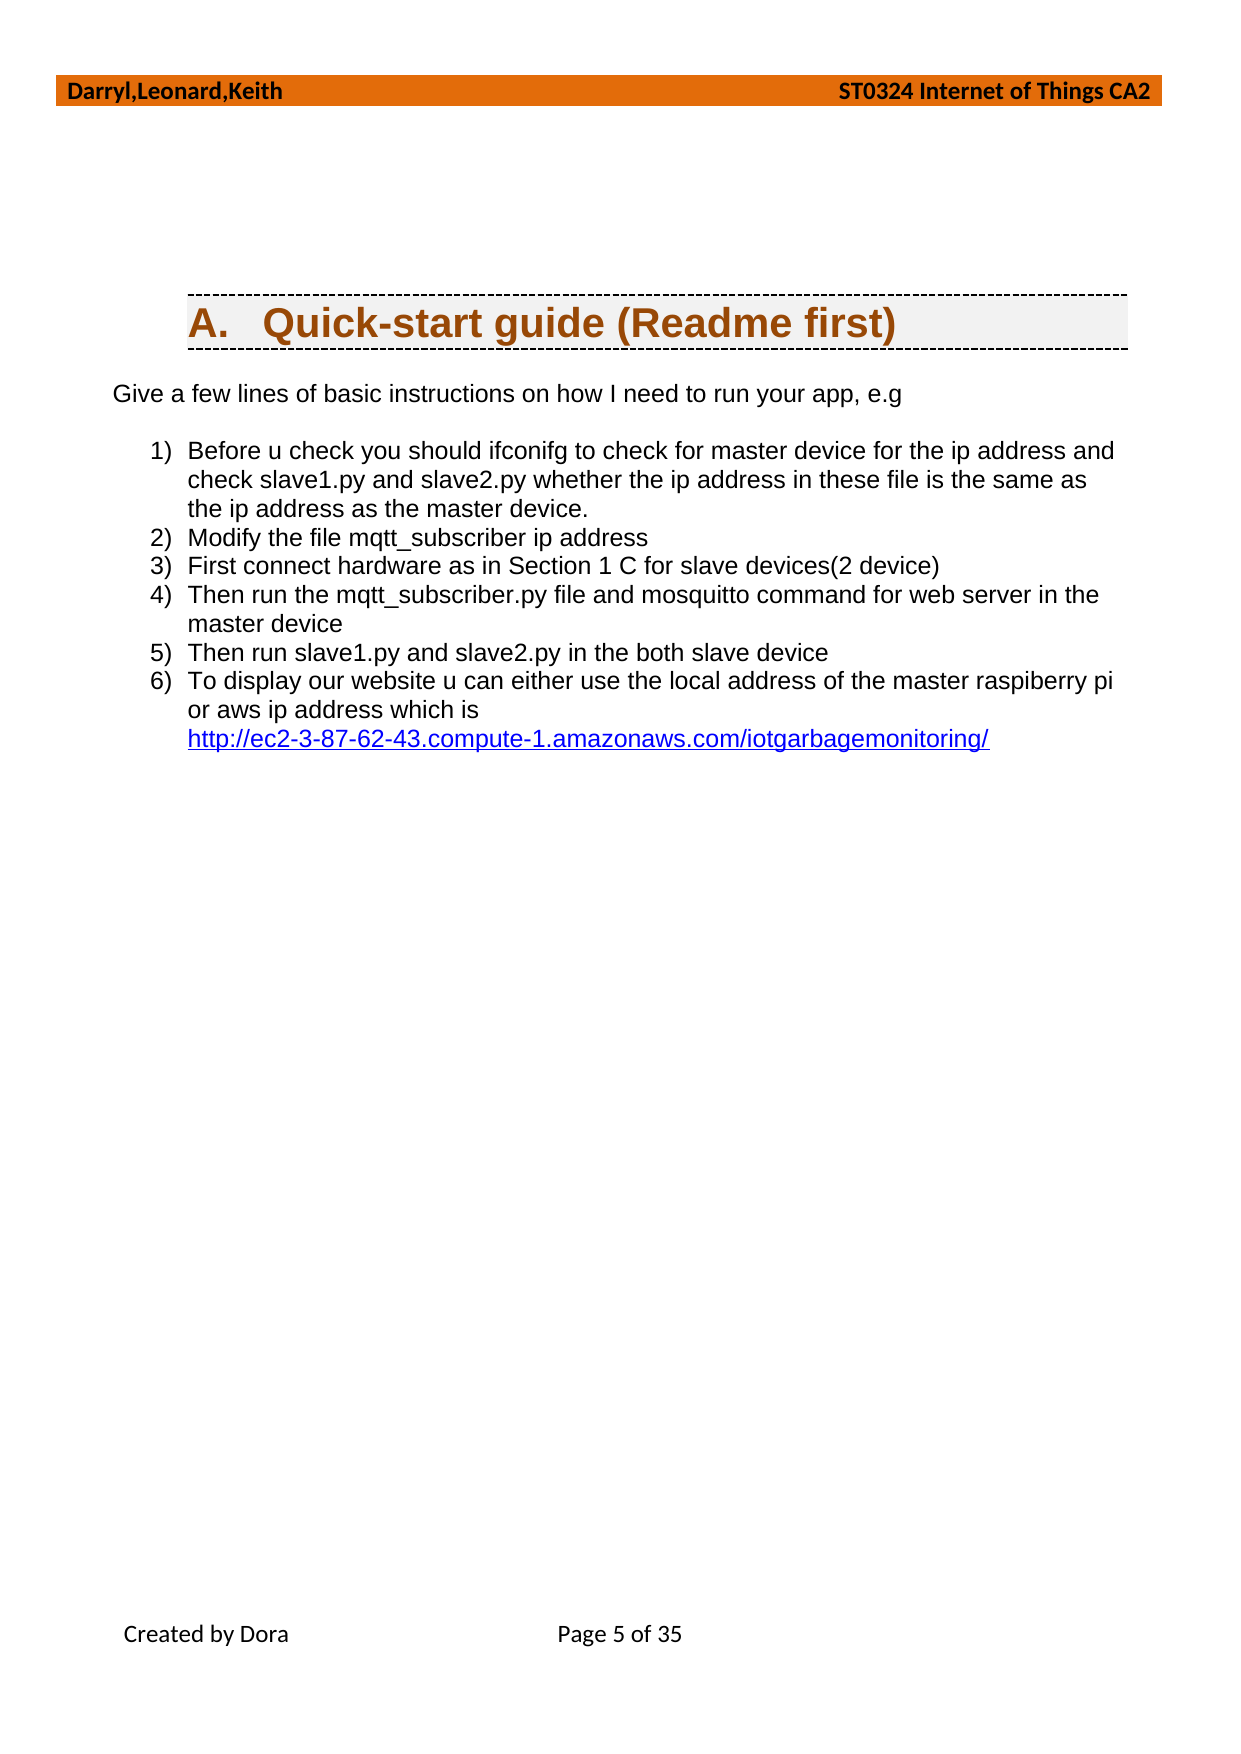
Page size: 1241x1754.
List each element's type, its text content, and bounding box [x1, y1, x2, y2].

list Before u check you should ifconifg to check for master device for the ip address and check slave1.py and slave2.py whether the ip address in these file is the same as the ip address as the master device. [150, 436, 1128, 522]
list Modify the file mqtt_subscriber ip address [150, 522, 1128, 551]
text Give a few lines of basic instructions on how I need to run your app, e.g [112, 379, 1128, 407]
list To display our website u can either use the local address of the master raspiberry pi or aws ip address which is http://ec2-3-87-62-43.compute-1.amazonaws.com/iotgarbagemonitoring/ [150, 666, 1128, 752]
list Then run slave1.py and slave2.py in the both slave device [150, 637, 1128, 666]
list Quick-start guide (Readme first) [187, 294, 1128, 350]
list Then run the mqtt_subscriber.py file and mosquitto command for web server in the master device [150, 580, 1128, 637]
list First connect hardware as in Section 1 C for slave devices(2 device) [150, 551, 1128, 580]
